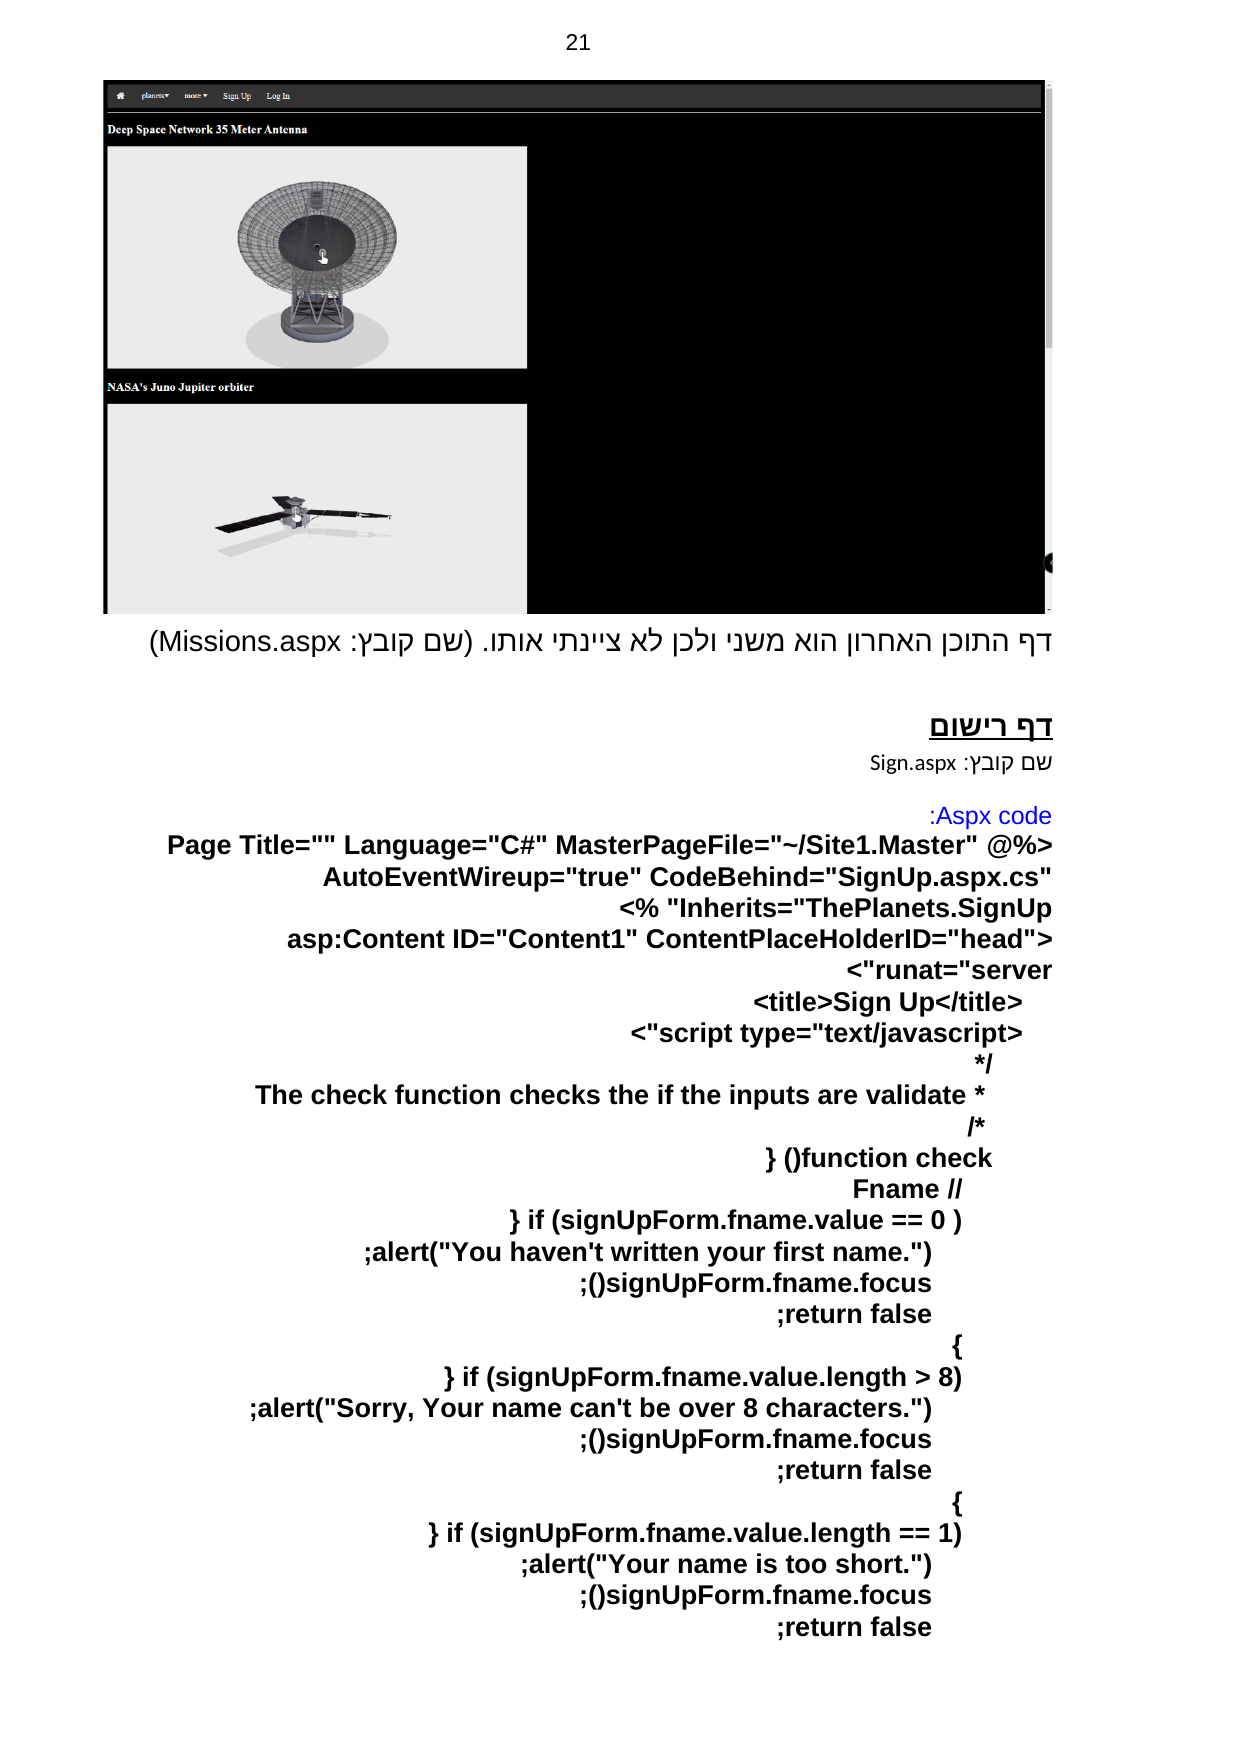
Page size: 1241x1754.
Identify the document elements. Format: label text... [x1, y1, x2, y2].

text signUpForm.fname.focus(); [103, 1579, 1053, 1611]
text */ [103, 1111, 1053, 1142]
text return false; [103, 1298, 1053, 1329]
text <script type="text/javascript"> [103, 1017, 1053, 1048]
text alert("Sorry, Your name can't be over 8 characters."); [103, 1392, 1053, 1423]
text <title>Sign Up</title> [103, 986, 1053, 1017]
text שם קובץ: Sign.aspx [103, 748, 1053, 776]
text alert("Your name is too short."); [103, 1548, 1053, 1579]
text return false; [103, 1454, 1053, 1486]
text * The check function checks the if the inputs are validate [103, 1079, 1053, 1111]
text if (signUpForm.fname.value.length > 8) { [103, 1361, 1053, 1392]
text } [103, 1329, 1053, 1361]
text if (signUpForm.fname.value == 0 ) { [103, 1204, 1053, 1236]
text if (signUpForm.fname.value.length == 1) { [103, 1517, 1053, 1548]
text <asp:Content ID="Content1" ContentPlaceHolderID="head" runat="server"> [103, 923, 1053, 986]
text return false; [103, 1611, 1053, 1642]
text function check() { [103, 1142, 1053, 1173]
text /* [103, 1048, 1053, 1079]
subtitle דף התוכן האחרון הוא משני ולכן לא ציינתי אותו. (שם קובץ: Missions.aspx) [103, 624, 1053, 657]
text signUpForm.fname.focus(); [103, 1267, 1053, 1298]
text alert("You haven't written your first name."); [103, 1236, 1053, 1267]
text } [103, 1486, 1053, 1517]
text Aspx code: [103, 801, 1053, 829]
text signUpForm.fname.focus(); [103, 1423, 1053, 1454]
text <%@ Page Title="" Language="C#" MasterPageFile="~/Site1.Master" AutoEventWireup="true" CodeBehind="SignUp.aspx.cs" Inherits="ThePlanets.SignUp" %> [103, 829, 1053, 923]
subtitle דף רישום [103, 709, 1053, 743]
text // Fname [103, 1173, 1053, 1204]
picture [103, 80, 1053, 614]
